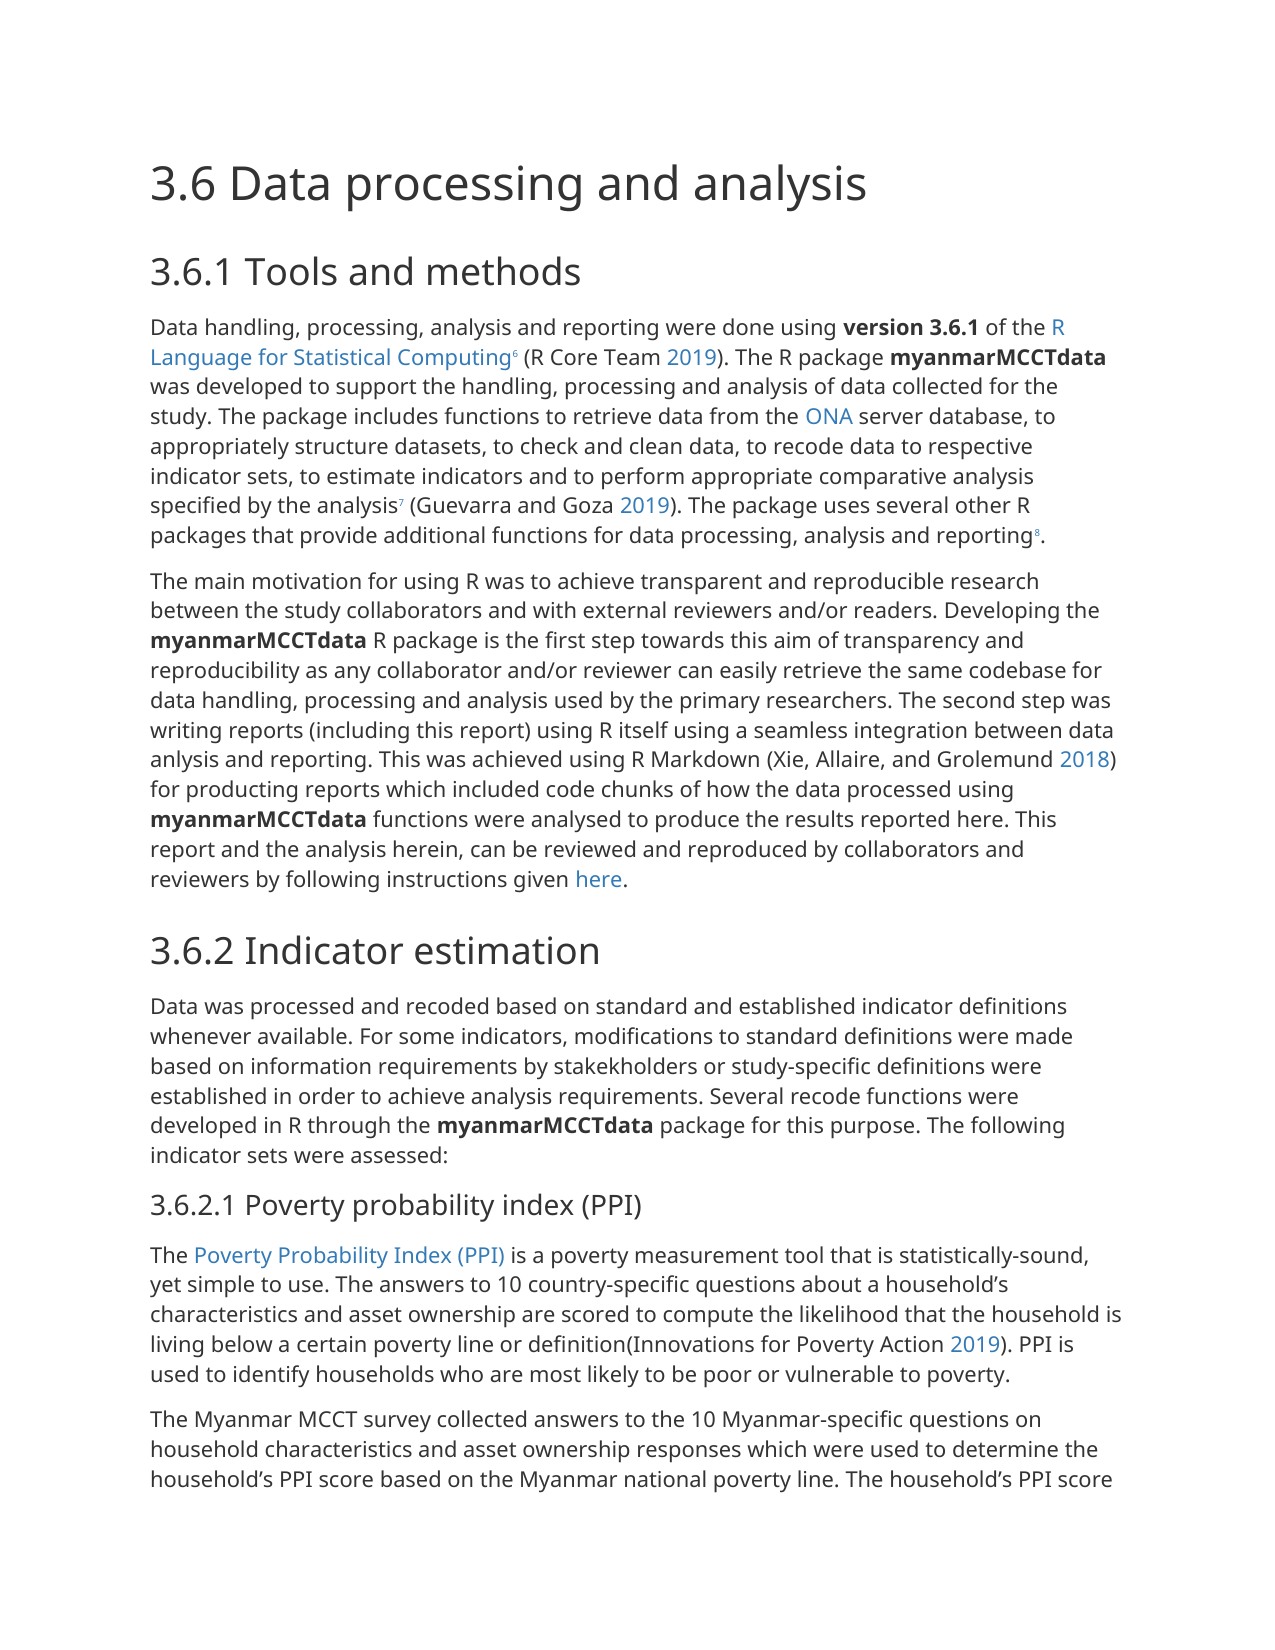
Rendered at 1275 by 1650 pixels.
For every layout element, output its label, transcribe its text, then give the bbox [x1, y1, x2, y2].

subtitle 3.6.1 Tools and methods [150, 245, 1125, 296]
text Data was processed and recoded based on standard and established indicator definitions whenever available. For some indicators, modifications to standard definitions were made based on information requirements by stakekholders or study-specific definitions were established in order to achieve analysis requirements. Several recode functions were developed in R through the myanmarMCCTdata package for this purpose. The following indicator sets were assessed: [150, 991, 1125, 1170]
text The main motivation for using R was to achieve transparent and reproducible research between the study collaborators and with external reviewers and/or readers. Developing the myanmarMCCTdata R package is the first step towards this aim of transparency and reproducibility as any collaborator and/or reviewer can easily retrieve the same codebase for data handling, processing and analysis used by the primary researchers. The second step was writing reports (including this report) using R itself using a seamless integration between data anlysis and reporting. This was achieved using R Markdown (Xie, Allaire, and Grolemund 2018) for producting reports which included code chunks of how the data processed using myanmarMCCTdata functions were analysed to produce the results reported here. This report and the analysis herein, can be reviewed and reproduced by collaborators and reviewers by following instructions given here. [150, 566, 1125, 893]
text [150, 1404, 1125, 1494]
subtitle 3.6.2.1 Poverty probability index (PPI) [150, 1186, 1125, 1224]
text Data handling, processing, analysis and reporting were done using version 3.6.1 of the R Language for Statistical Computing6 (R Core Team 2019). The R package myanmarMCCTdata was developed to support the handling, processing and analysis of data collected for the study. The package includes functions to retrieve data from the ONA server database, to appropriately structure datasets, to check and clean data, to recode data to respective indicator sets, to estimate indicators and to perform appropriate comparative analysis specified by the analysis7 (Guevarra and Goza 2019). The package uses several other R packages that provide additional functions for data processing, analysis and reporting8. [150, 312, 1125, 550]
subtitle 3.6 Data processing and analysis [150, 150, 1125, 214]
text The Poverty Probability Index (PPI) is a poverty measurement tool that is statistically-sound, yet simple to use. The answers to 10 country-specific questions about a household’s characteristics and asset ownership are scored to compute the likelihood that the household is living below a certain poverty line or definition(Innovations for Poverty Action 2019). PPI is used to identify households who are most likely to be poor or vulnerable to poverty. [150, 1240, 1125, 1389]
subtitle 3.6.2 Indicator estimation [150, 925, 1125, 976]
